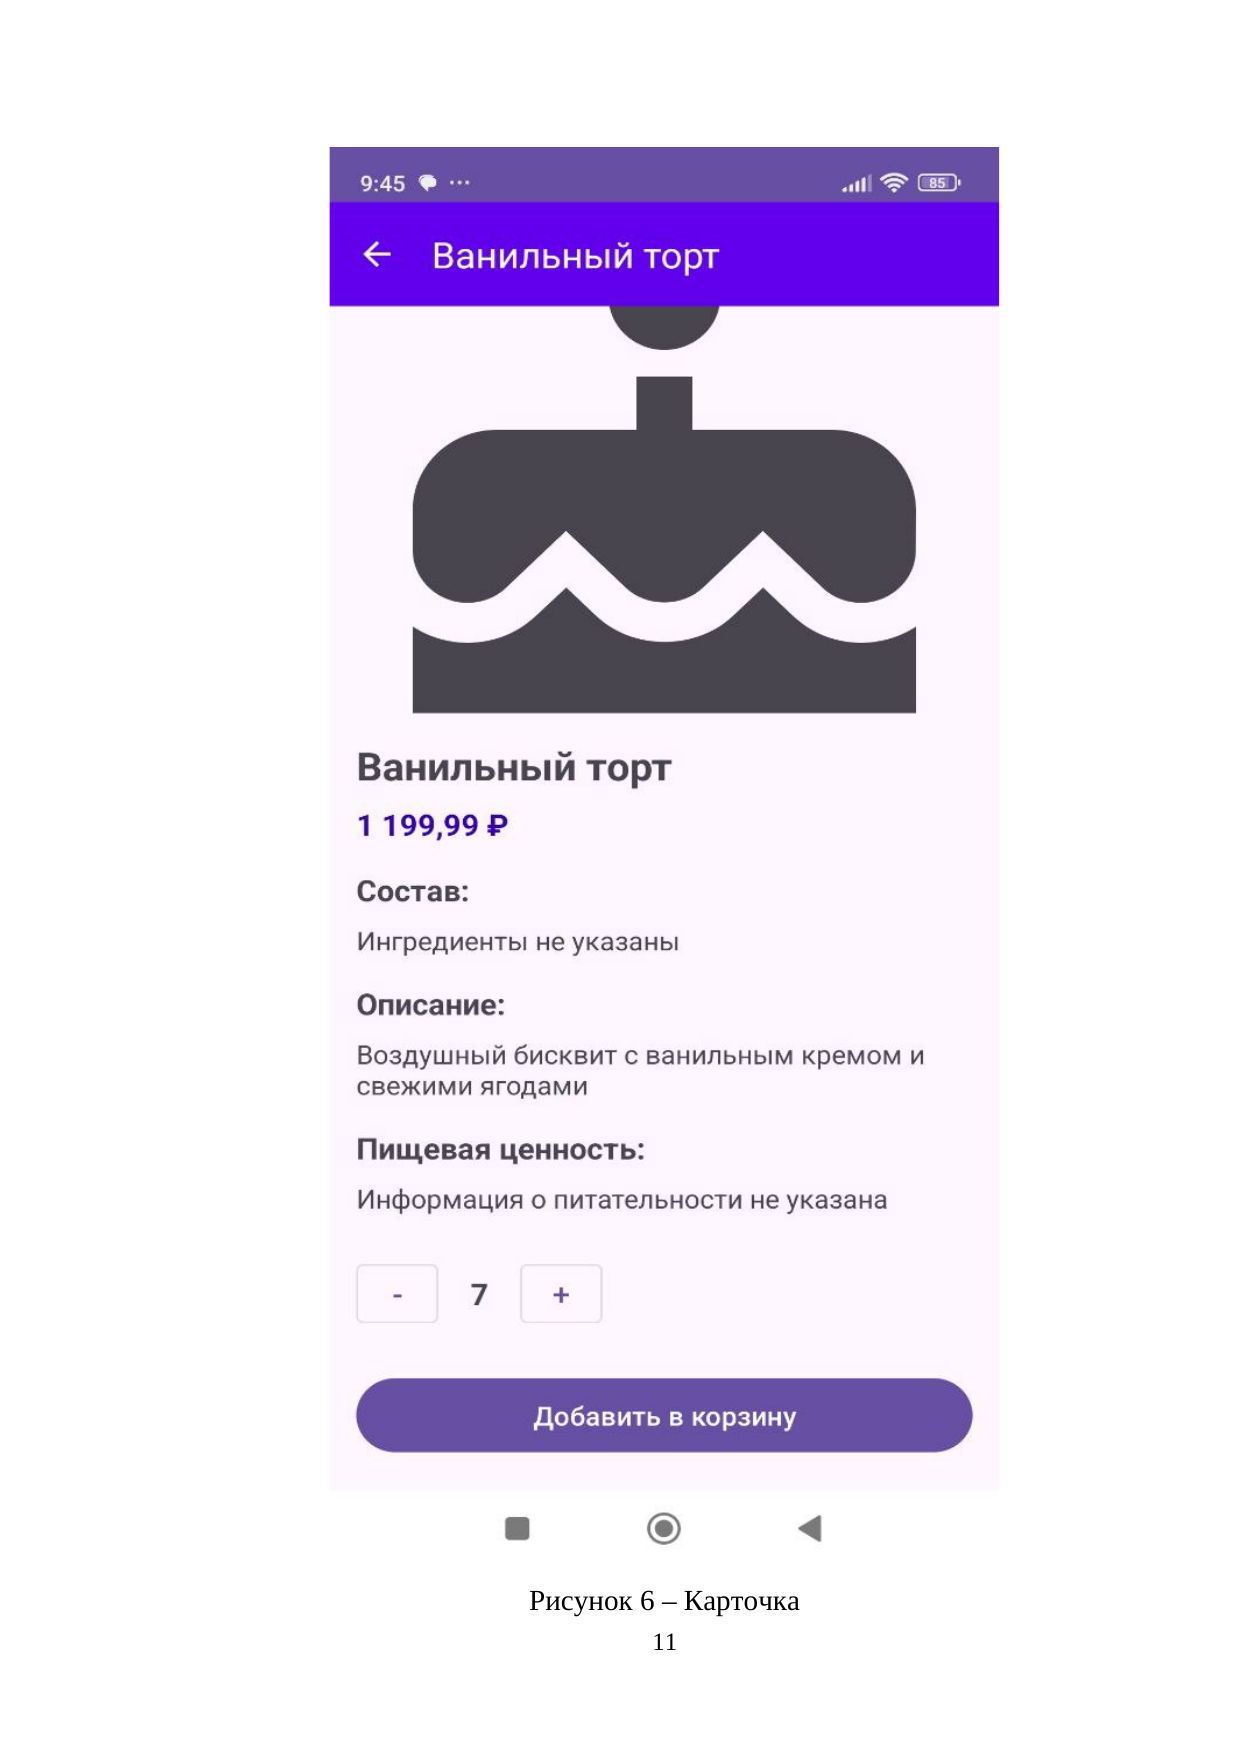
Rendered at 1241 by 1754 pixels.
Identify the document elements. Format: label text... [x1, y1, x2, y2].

picture [329, 147, 1000, 1567]
